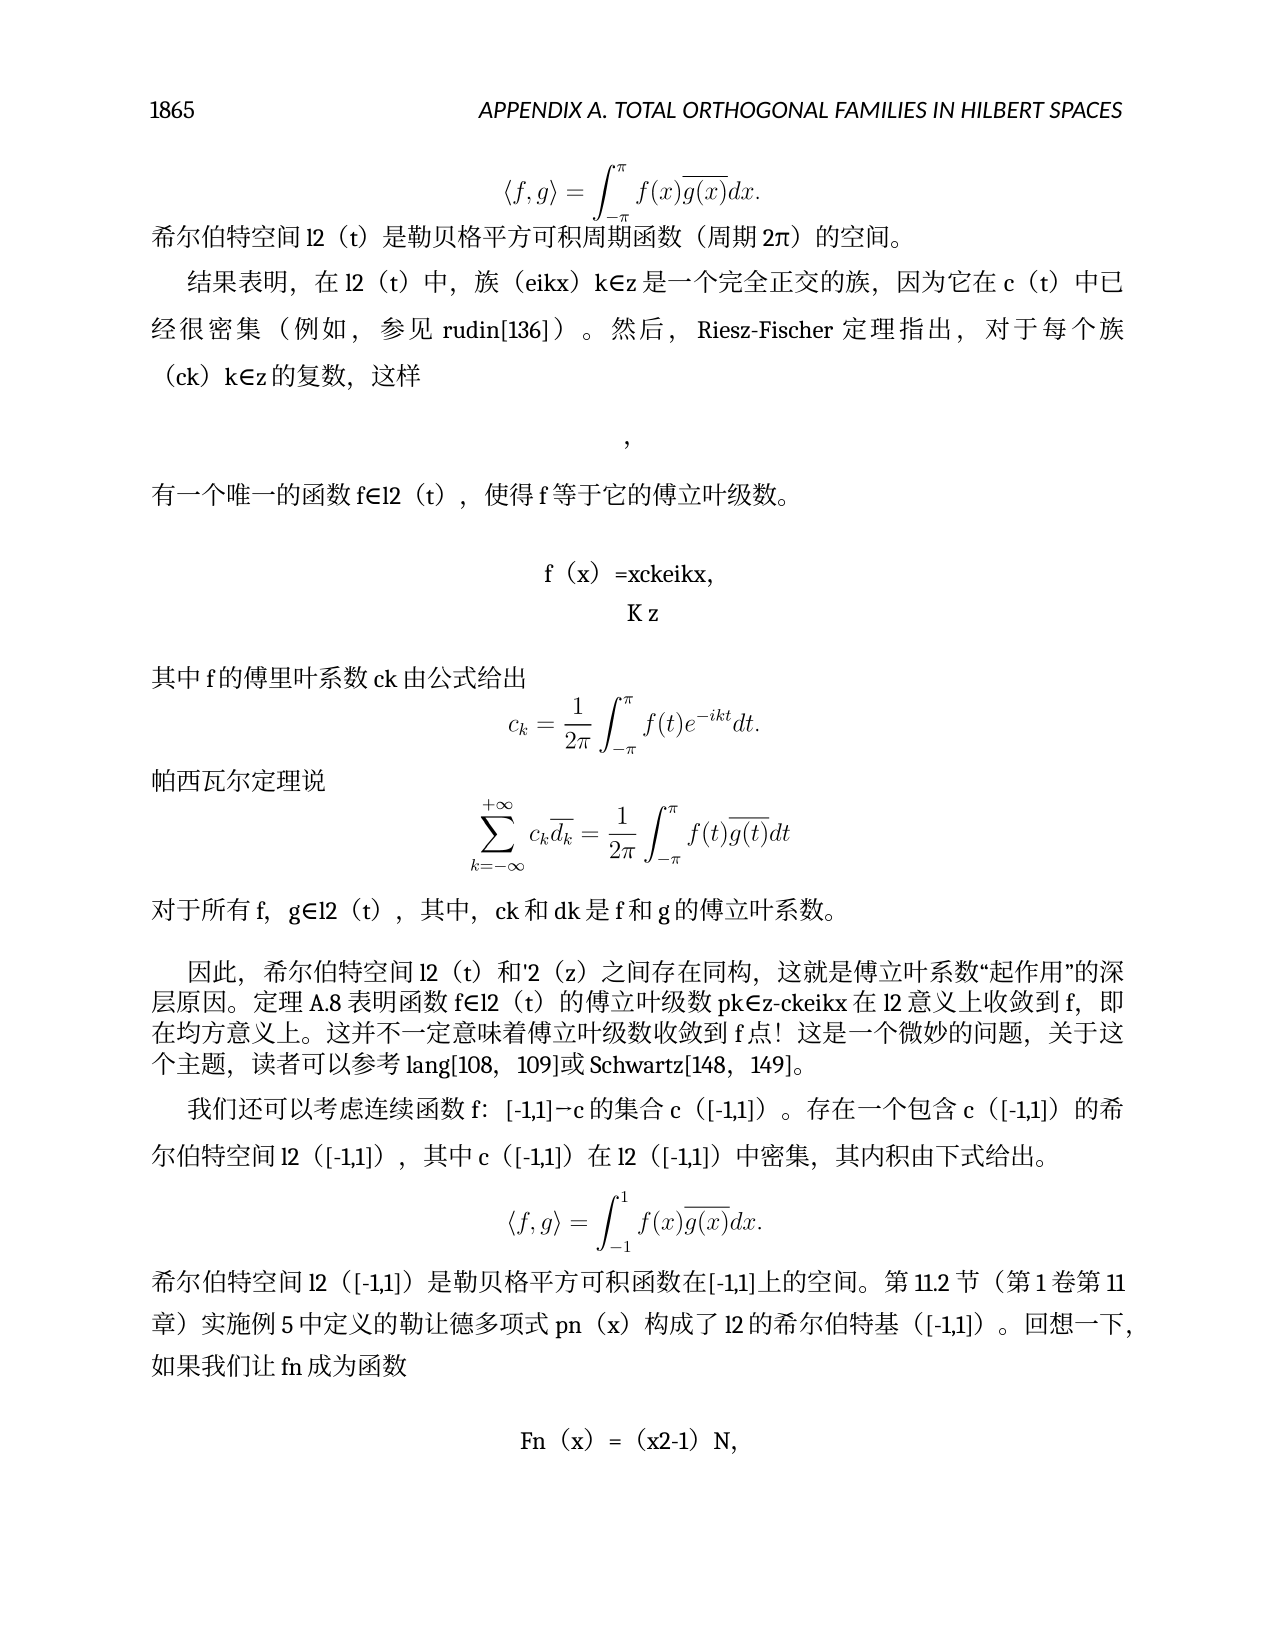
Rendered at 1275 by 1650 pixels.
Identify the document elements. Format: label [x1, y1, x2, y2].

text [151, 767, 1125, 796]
picture [470, 798, 790, 871]
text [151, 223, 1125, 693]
picture [508, 696, 759, 754]
picture [504, 163, 759, 222]
picture [508, 1190, 761, 1252]
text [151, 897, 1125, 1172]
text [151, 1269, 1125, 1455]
